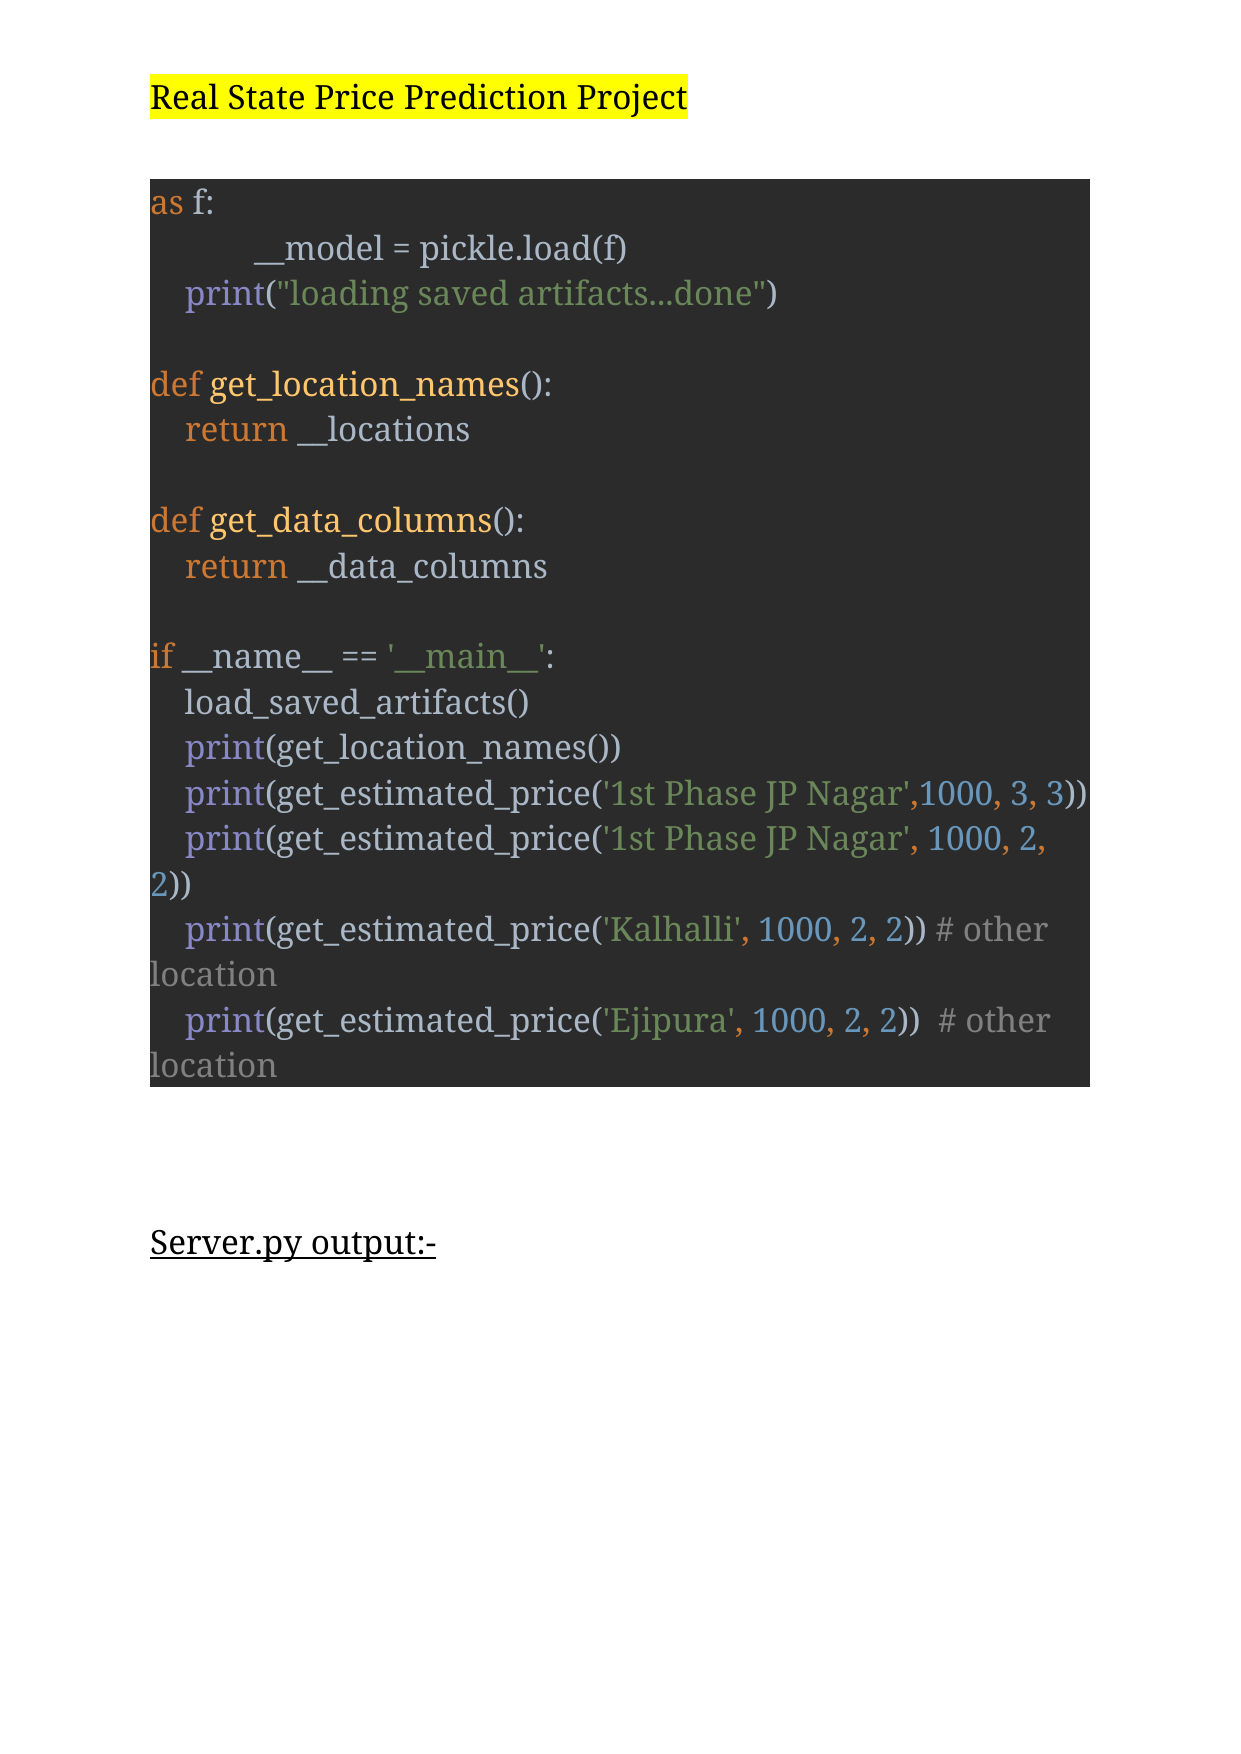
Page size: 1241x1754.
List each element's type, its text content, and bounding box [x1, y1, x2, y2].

text Server.py output:- [150, 1219, 1090, 1264]
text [150, 179, 1090, 1087]
